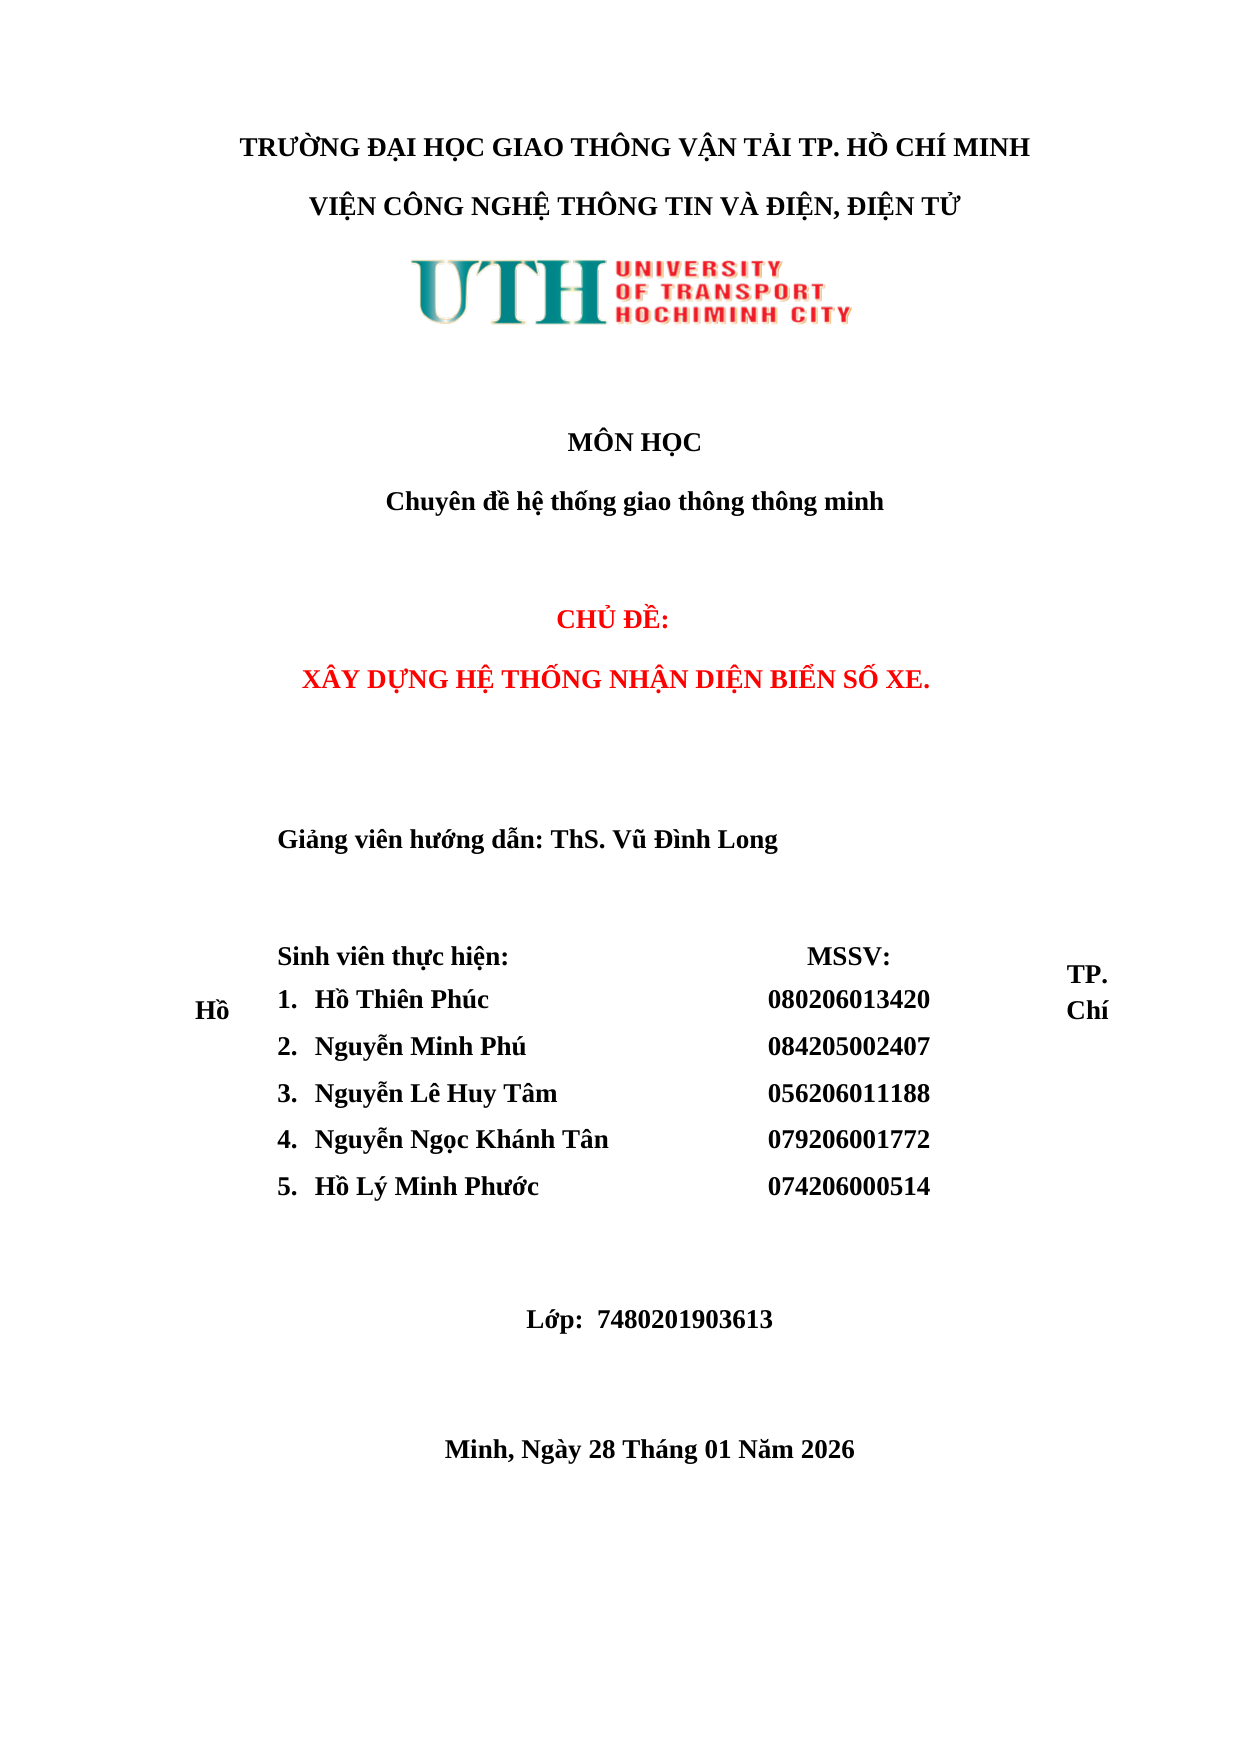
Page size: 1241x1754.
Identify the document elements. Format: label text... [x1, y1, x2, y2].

text MÔN HỌC [148, 426, 1122, 457]
table_cell MSSV: 080206013420 084205002407 056206011188 079206001772 074206000514 [664, 928, 1033, 1247]
picture [397, 248, 872, 339]
text TRƯỜNG ĐẠI HỌC GIAO THÔNG VẬN TẢI TP. HỒ CHÍ MINH [148, 131, 1122, 162]
table_cell Lớp: 7480201903613 [266, 1247, 1033, 1434]
table_cell Sinh viên thực hiện: Hồ Thiên Phúc Nguyễn Minh Phú Nguyễn Lê Huy Tâm Nguyễn Ngọc Khánh Tân Hồ Lý Minh Phước [266, 928, 664, 1247]
text VIỆN CÔNG NGHỆ THÔNG TIN VÀ ĐIỆN, ĐIỆN TỬ [148, 190, 1122, 221]
text Chuyên đề hệ thống giao thông thông minh [148, 485, 1122, 516]
text XÂY DỰNG HỆ THỐNG NHẬN DIỆN BIỂN SỐ XE. [103, 663, 1122, 694]
text CHỦ ĐỀ: [103, 604, 1122, 635]
table_header Giảng viên hướng dẫn: ThS. Vũ Đình Long [266, 811, 1033, 927]
text TP. Hồ Chí Minh, Ngày 28 Tháng 01 Năm 2026 [177, 959, 1122, 1465]
